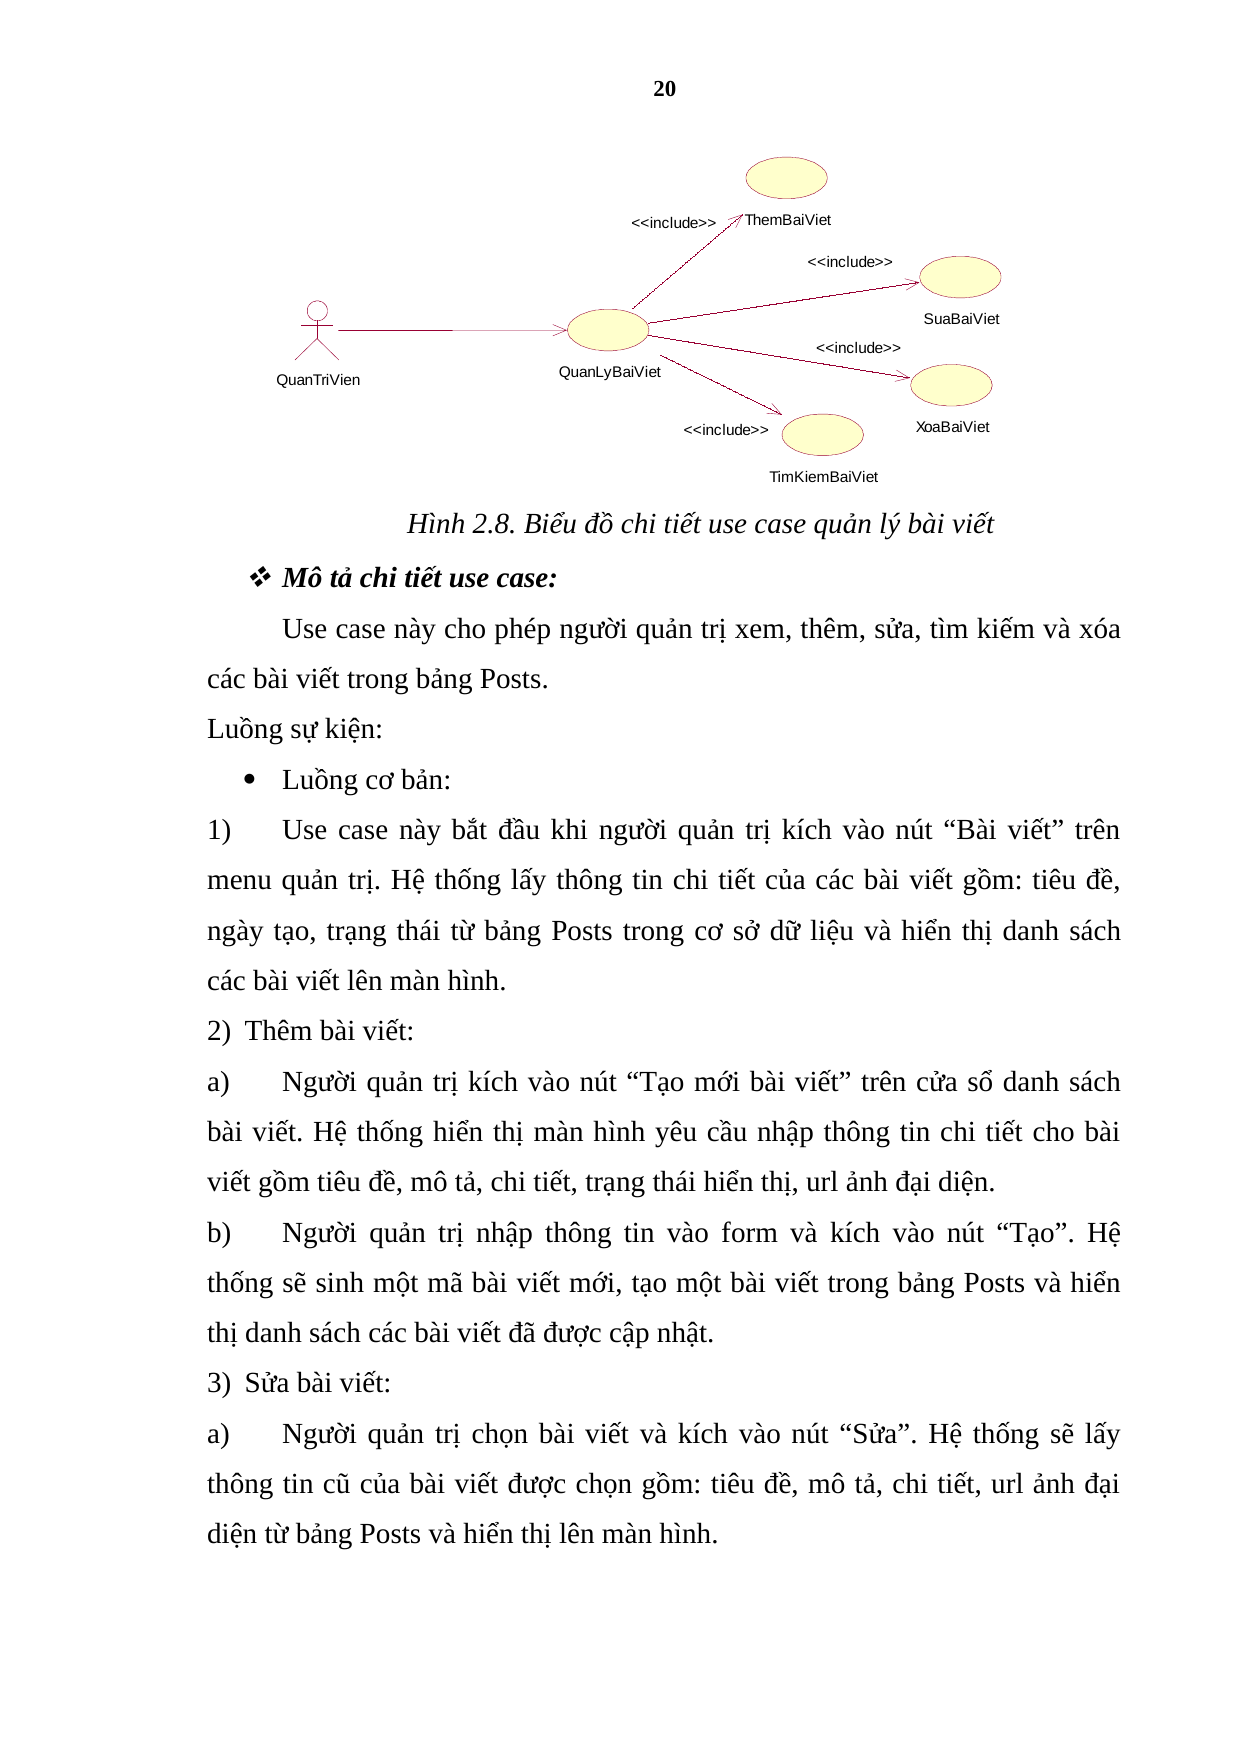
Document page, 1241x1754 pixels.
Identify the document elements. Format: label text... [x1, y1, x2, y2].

list Use case này bắt đầu khi người quản trị kích vào nút “Bài viết” trên menu quản trị. Hệ thống lấy thông tin chi tiết của các bài viết gồm: tiêu đề, ngày tạo, trạng thái từ bảng Posts trong cơ sở dữ liệu và hiển thị danh sách các bài viết lên màn hình. [207, 812, 1122, 997]
list Người quản trị kích vào nút “Tạo mới bài viết” trên cửa sổ danh sách bài viết. Hệ thống hiển thị màn hình yêu cầu nhập thông tin chi tiết cho bài viết gồm tiêu đề, mô tả, chi tiết, trạng thái hiển thị, url ảnh đại diện. [207, 1064, 1122, 1198]
list Người quản trị nhập thông tin vào form và kích vào nút “Tạo”. Hệ thống sẽ sinh một mã bài viết mới, tạo một bài viết trong bảng Posts và hiển thị danh sách các bài viết đã được cập nhật. [207, 1215, 1122, 1349]
list Sửa bài viết: [207, 1366, 1122, 1399]
text Luồng sự kiện: [207, 711, 1122, 745]
list Người quản trị chọn bài viết và kích vào nút “Sửa”. Hệ thống sẽ lấy thông tin cũ của bài viết được chọn gồm: tiêu đề, mô tả, chi tiết, url ảnh đại diện từ bảng Posts và hiển thị lên màn hình. [207, 1416, 1122, 1550]
list Thêm bài viết: [207, 1013, 1122, 1047]
list Mô tả chi tiết use case: [244, 560, 1122, 594]
list Luồng cơ bản: [244, 762, 1122, 795]
text Use case này cho phép người quản trị xem, thêm, sửa, tìm kiếm và xóa các bài viết trong bảng Posts. [207, 611, 1122, 695]
text Hình 2.8. Biểu đồ chi tiết use case quản lý bài viết [207, 506, 1122, 539]
